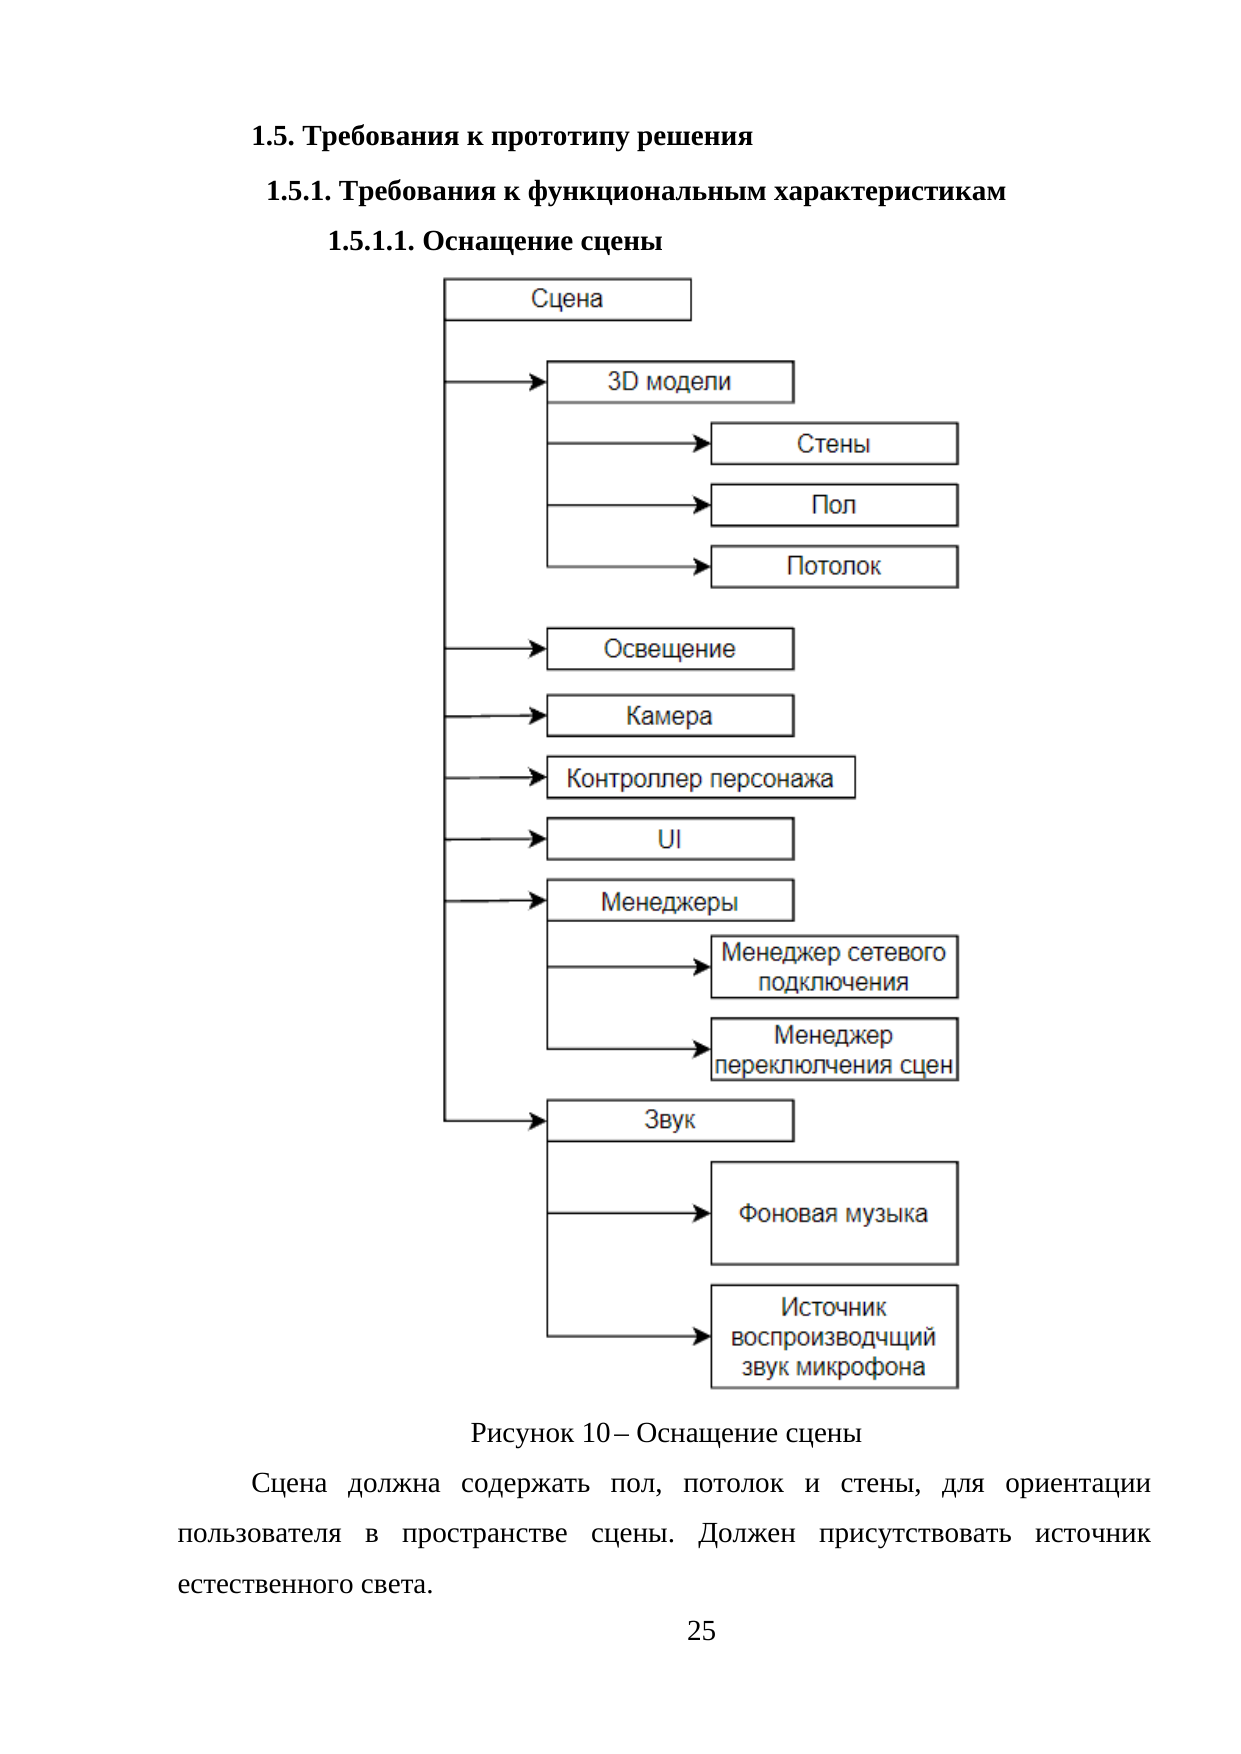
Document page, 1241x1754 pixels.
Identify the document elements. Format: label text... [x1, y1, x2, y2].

picture [428, 273, 975, 1399]
subtitle 1.5. Требования к прототипу решения [177, 118, 1152, 152]
subtitle 1.5.1.1. Оснащение сцены [327, 223, 1152, 256]
text – Оснащение сцены [177, 1415, 1152, 1448]
text Сцена должна содержать пол, потолок и стены, для ориентации пользователя в пространстве сцены. Должен присутствовать источник естественного света. [177, 1465, 1152, 1599]
subtitle 1.5.1. Требования к функциональным характеристикам [177, 173, 1152, 206]
